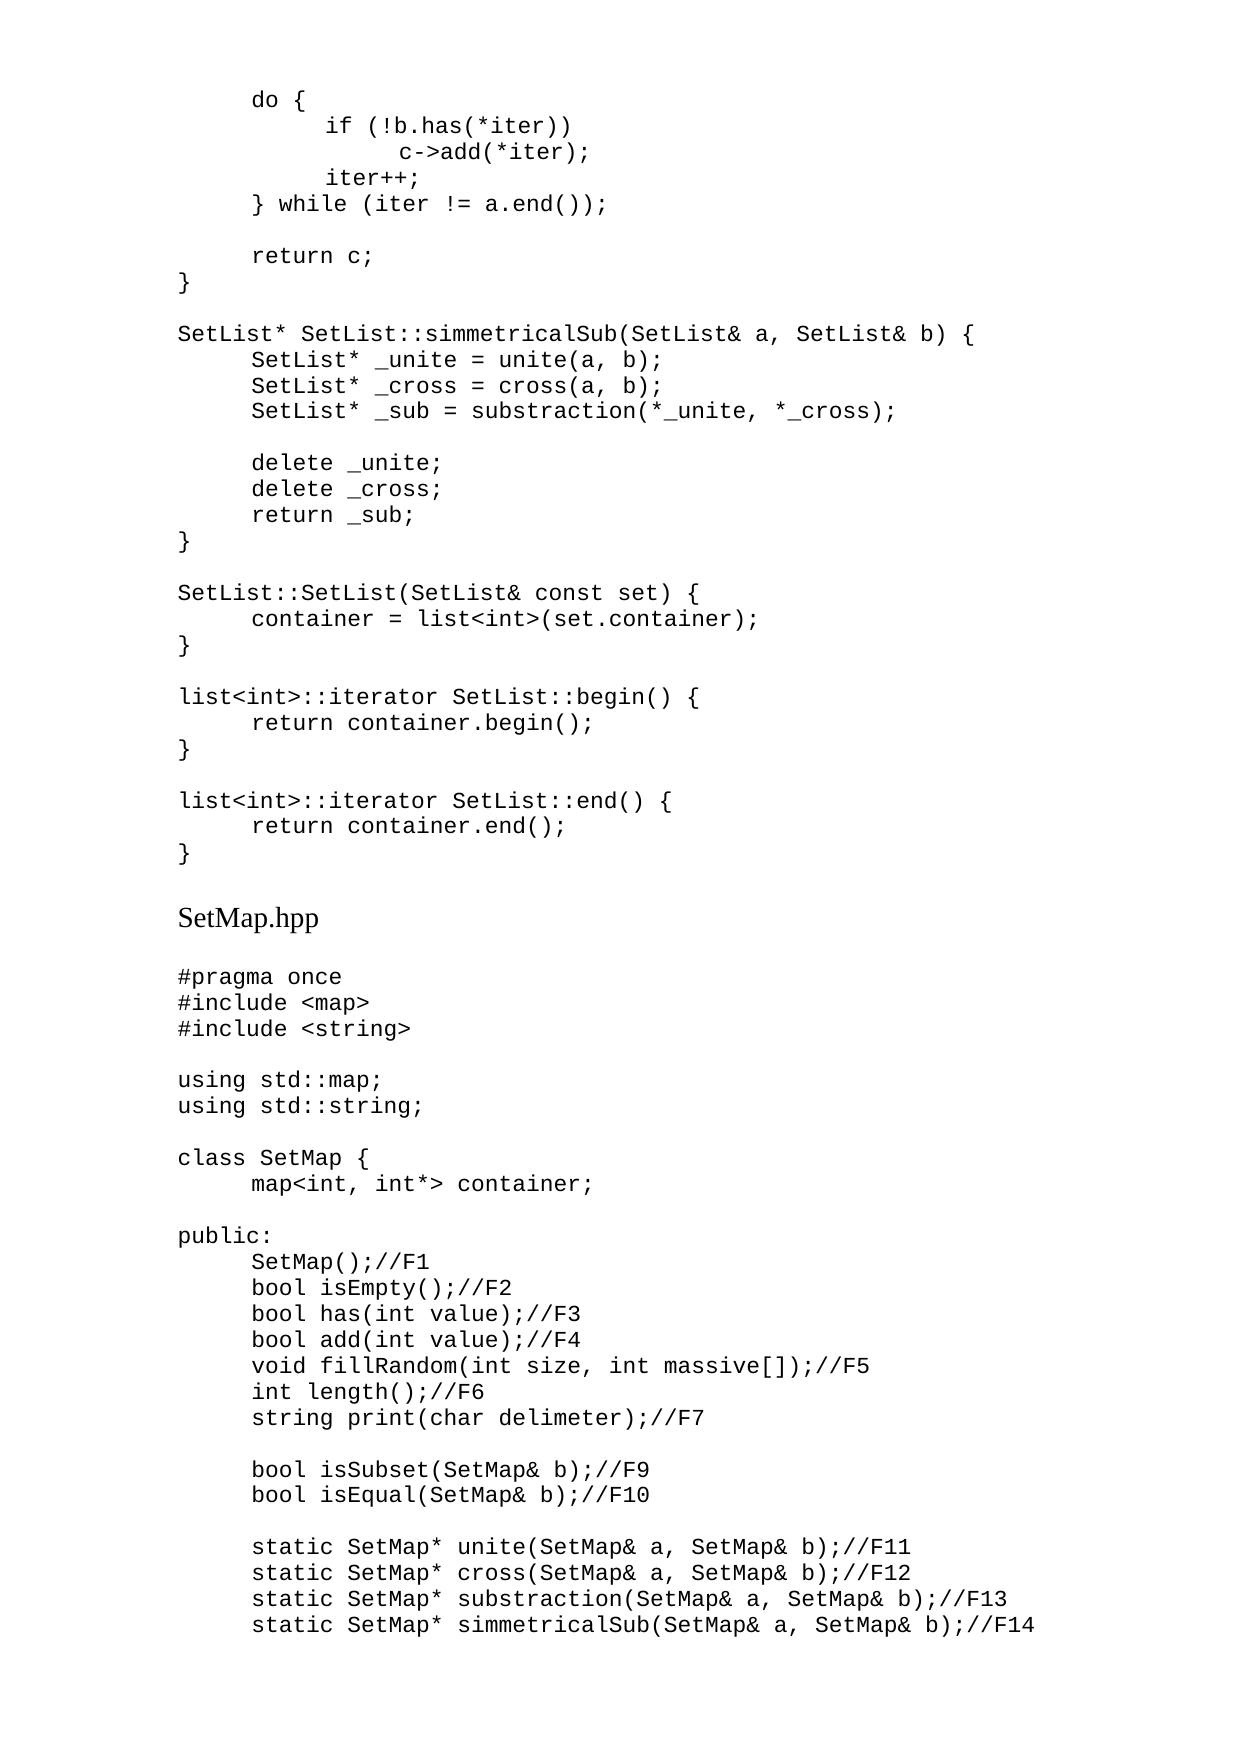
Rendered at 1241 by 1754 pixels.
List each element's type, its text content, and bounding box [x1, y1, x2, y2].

text int length();//F6 [177, 1380, 1152, 1406]
text static SetMap* cross(SetMap& a, SetMap& b);//F12 [177, 1562, 1152, 1588]
text static SetMap* substraction(SetMap& a, SetMap& b);//F13 [177, 1588, 1152, 1613]
text void fillRandom(int size, int massive[]);//F5 [177, 1354, 1152, 1380]
text static SetMap* unite(SetMap& a, SetMap& b);//F11 [177, 1536, 1152, 1562]
text } [177, 737, 1152, 763]
text map<int, int*> container; [177, 1173, 1152, 1198]
text SetList* _unite = unite(a, b); [177, 348, 1152, 374]
text list<int>::iterator SetList::begin() { [177, 685, 1152, 711]
text SetList::SetList(SetList& const set) { [177, 581, 1152, 607]
text } [177, 841, 1152, 867]
text SetMap();//F1 [177, 1250, 1152, 1276]
text bool isSubset(SetMap& b);//F9 [177, 1458, 1152, 1484]
text static SetMap* simmetricalSub(SetMap& a, SetMap& b);//F14 [177, 1613, 1152, 1639]
text delete _unite; [177, 452, 1152, 478]
text return _sub; [177, 504, 1152, 529]
text } while (iter != a.end()); [177, 192, 1152, 218]
text SetList* _sub = substraction(*_unite, *_cross); [177, 400, 1152, 426]
text bool isEqual(SetMap& b);//F10 [177, 1484, 1152, 1510]
text #include <string> [177, 1017, 1152, 1043]
text bool isEmpty();//F2 [177, 1276, 1152, 1302]
text if (!b.has(*iter)) [177, 114, 1152, 141]
text container = list<int>(set.container); [177, 607, 1152, 633]
text using std::string; [177, 1095, 1152, 1121]
text using std::map; [177, 1069, 1152, 1095]
text SetList* _cross = cross(a, b); [177, 374, 1152, 400]
text do { [177, 89, 1152, 114]
text } [177, 529, 1152, 556]
text return container.begin(); [177, 711, 1152, 737]
text iter++; [177, 166, 1152, 192]
text return container.end(); [177, 815, 1152, 841]
text string print(char delimeter);//F7 [177, 1406, 1152, 1432]
text class SetMap { [177, 1147, 1152, 1173]
text bool has(int value);//F3 [177, 1302, 1152, 1328]
text } [177, 633, 1152, 659]
text delete _cross; [177, 478, 1152, 504]
text list<int>::iterator SetList::end() { [177, 789, 1152, 815]
text public: [177, 1224, 1152, 1250]
text #include <map> [177, 991, 1152, 1017]
text return c; [177, 244, 1152, 270]
text #pragma once [177, 965, 1152, 991]
text } [177, 270, 1152, 296]
text c->add(*iter); [177, 141, 1152, 166]
text SetMap.hpp [177, 900, 1152, 934]
text bool add(int value);//F4 [177, 1328, 1152, 1354]
text SetList* SetList::simmetricalSub(SetList& a, SetList& b) { [177, 322, 1152, 348]
